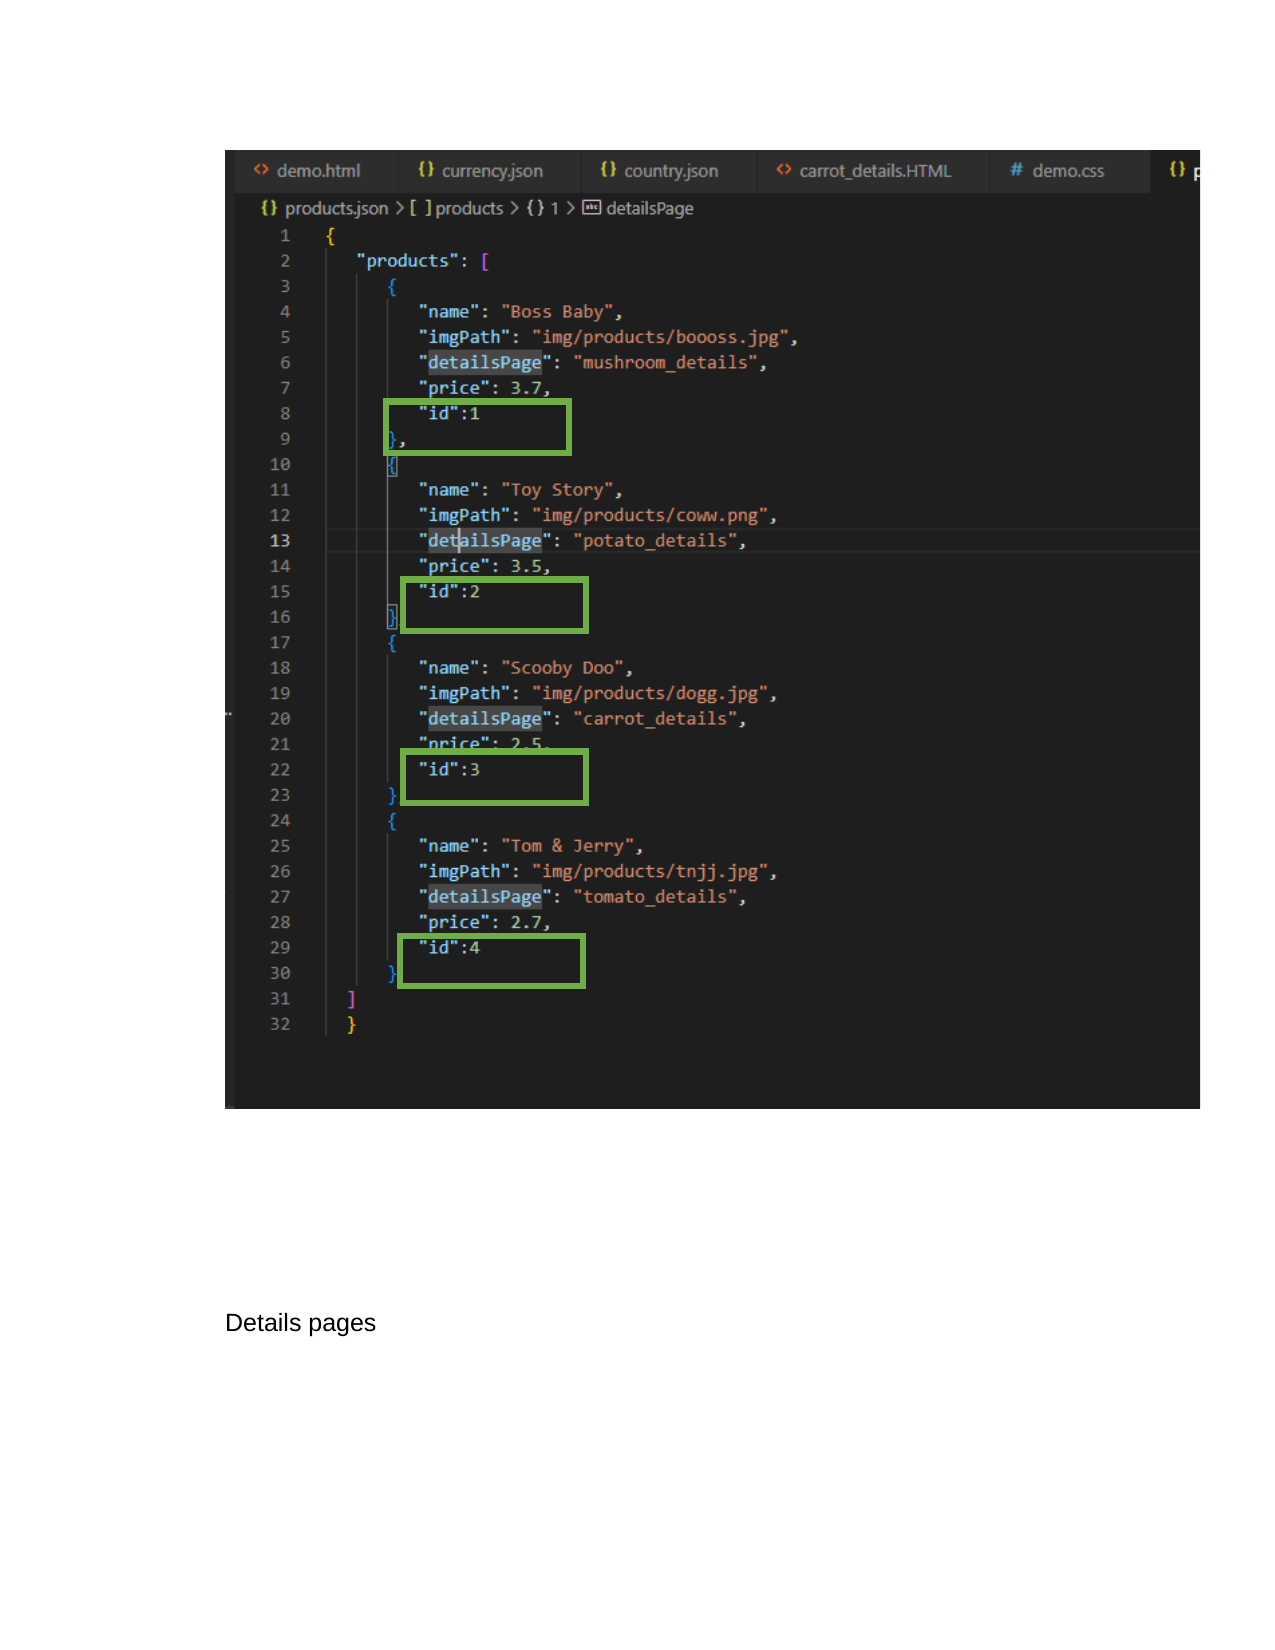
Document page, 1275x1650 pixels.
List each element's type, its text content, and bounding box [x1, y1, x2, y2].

picture [225, 150, 1200, 1109]
text Details pages [225, 1308, 1125, 1337]
